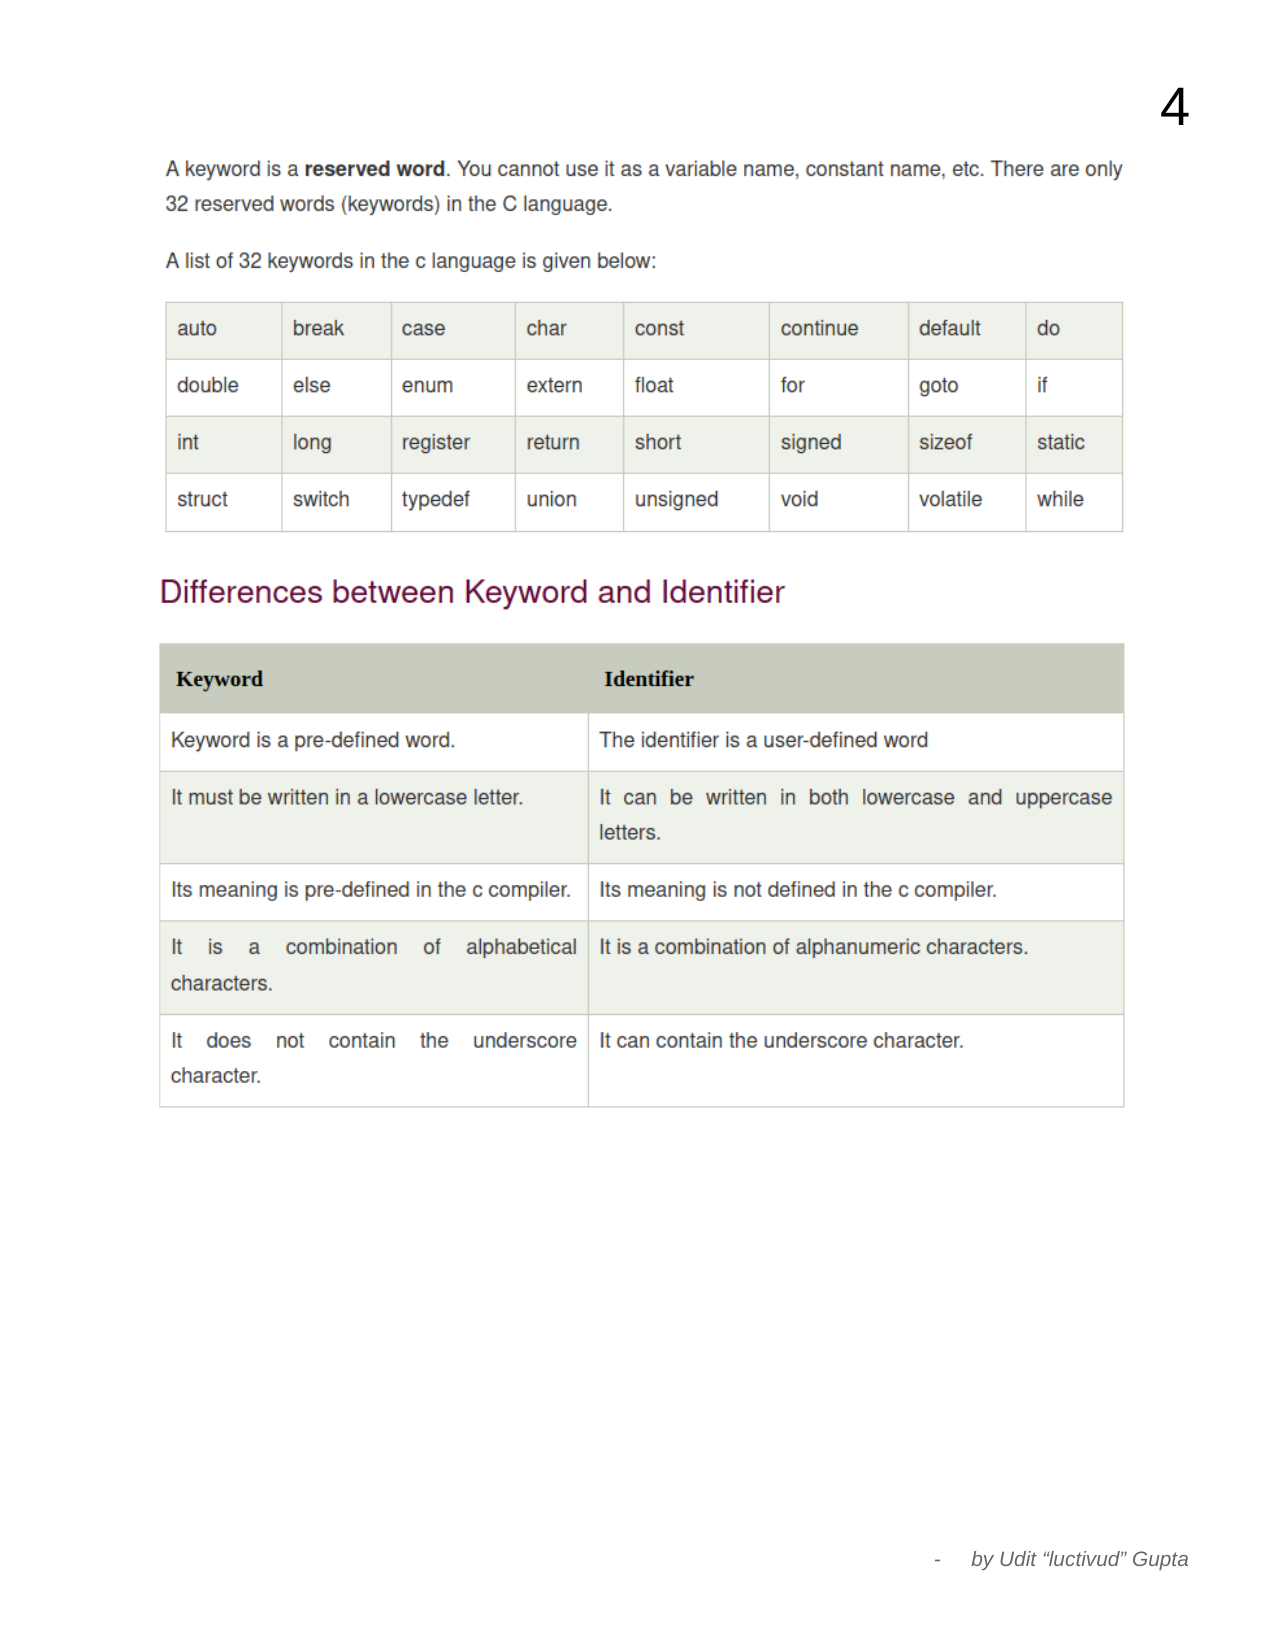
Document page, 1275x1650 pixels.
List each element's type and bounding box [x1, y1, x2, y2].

picture [159, 577, 1135, 1116]
picture [159, 150, 1135, 544]
